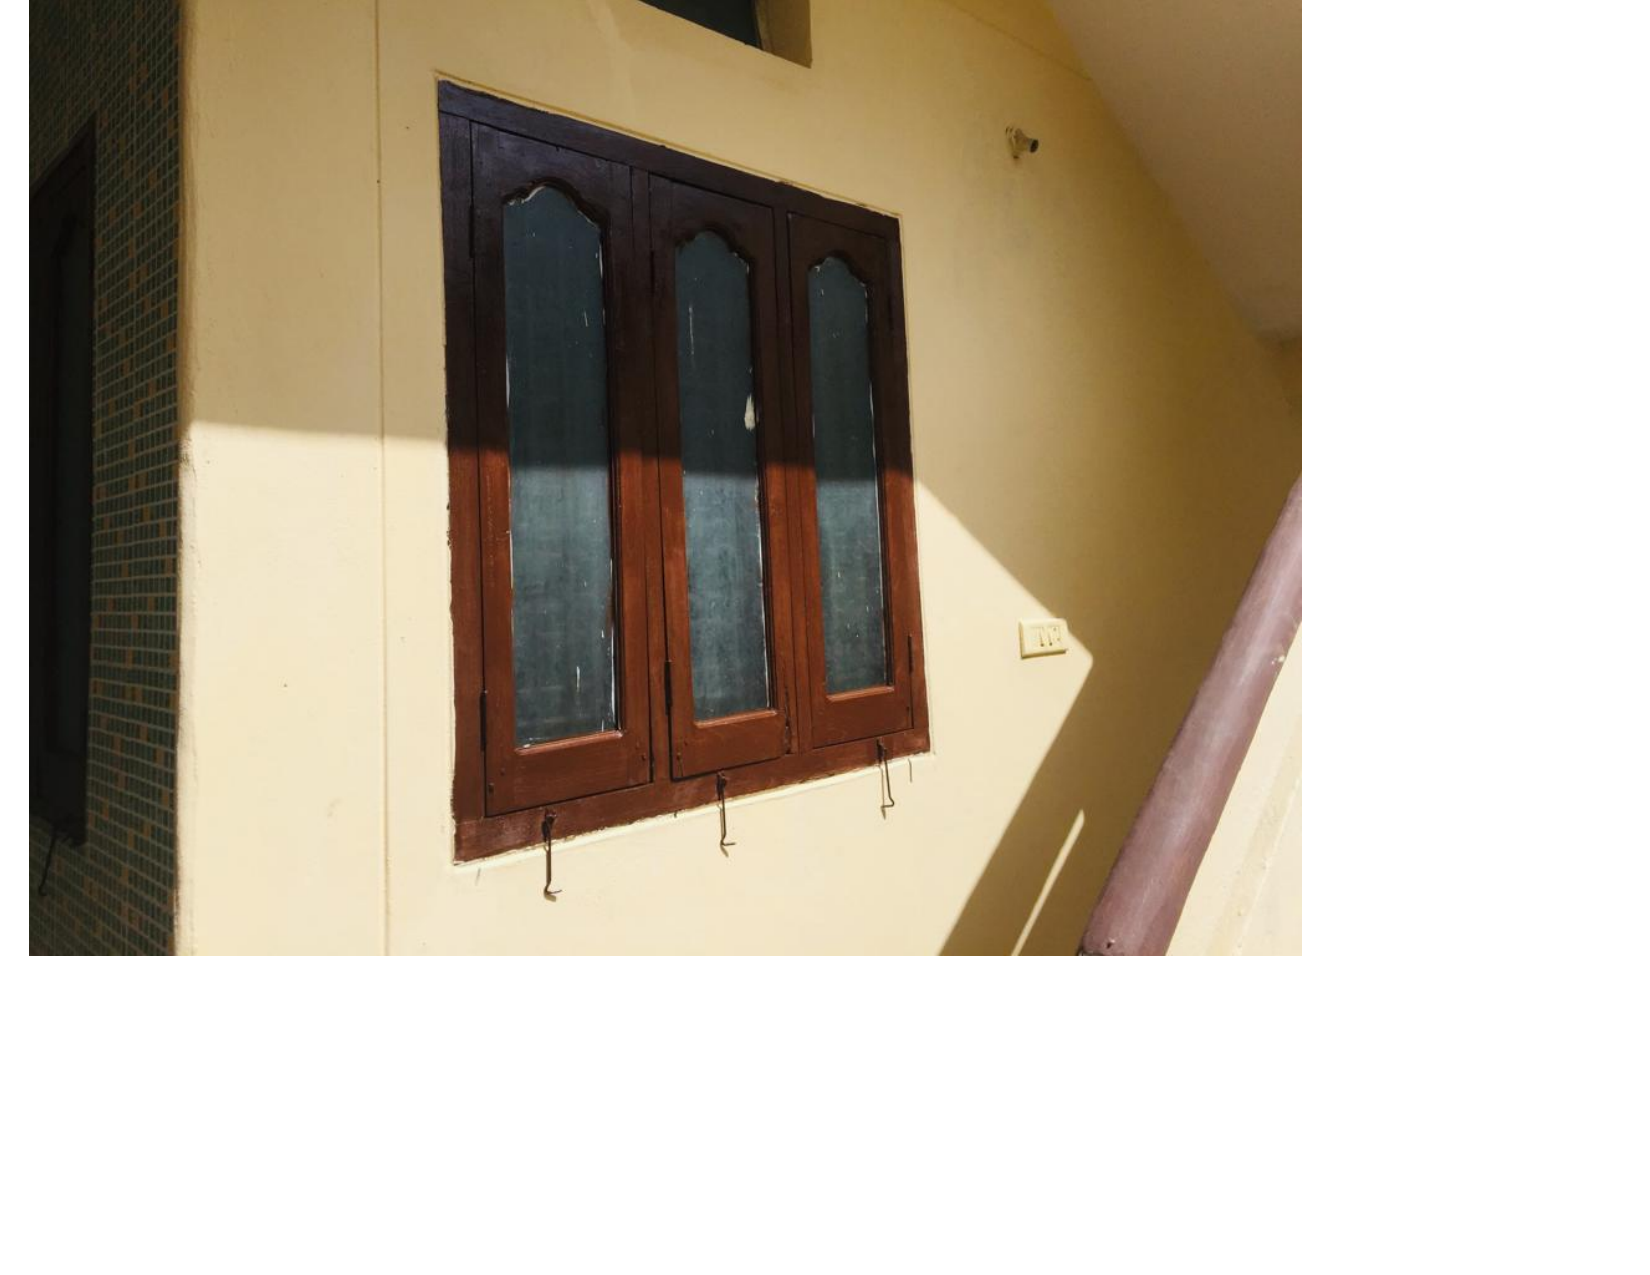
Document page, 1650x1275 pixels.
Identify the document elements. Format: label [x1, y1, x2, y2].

picture [29, 0, 1302, 956]
